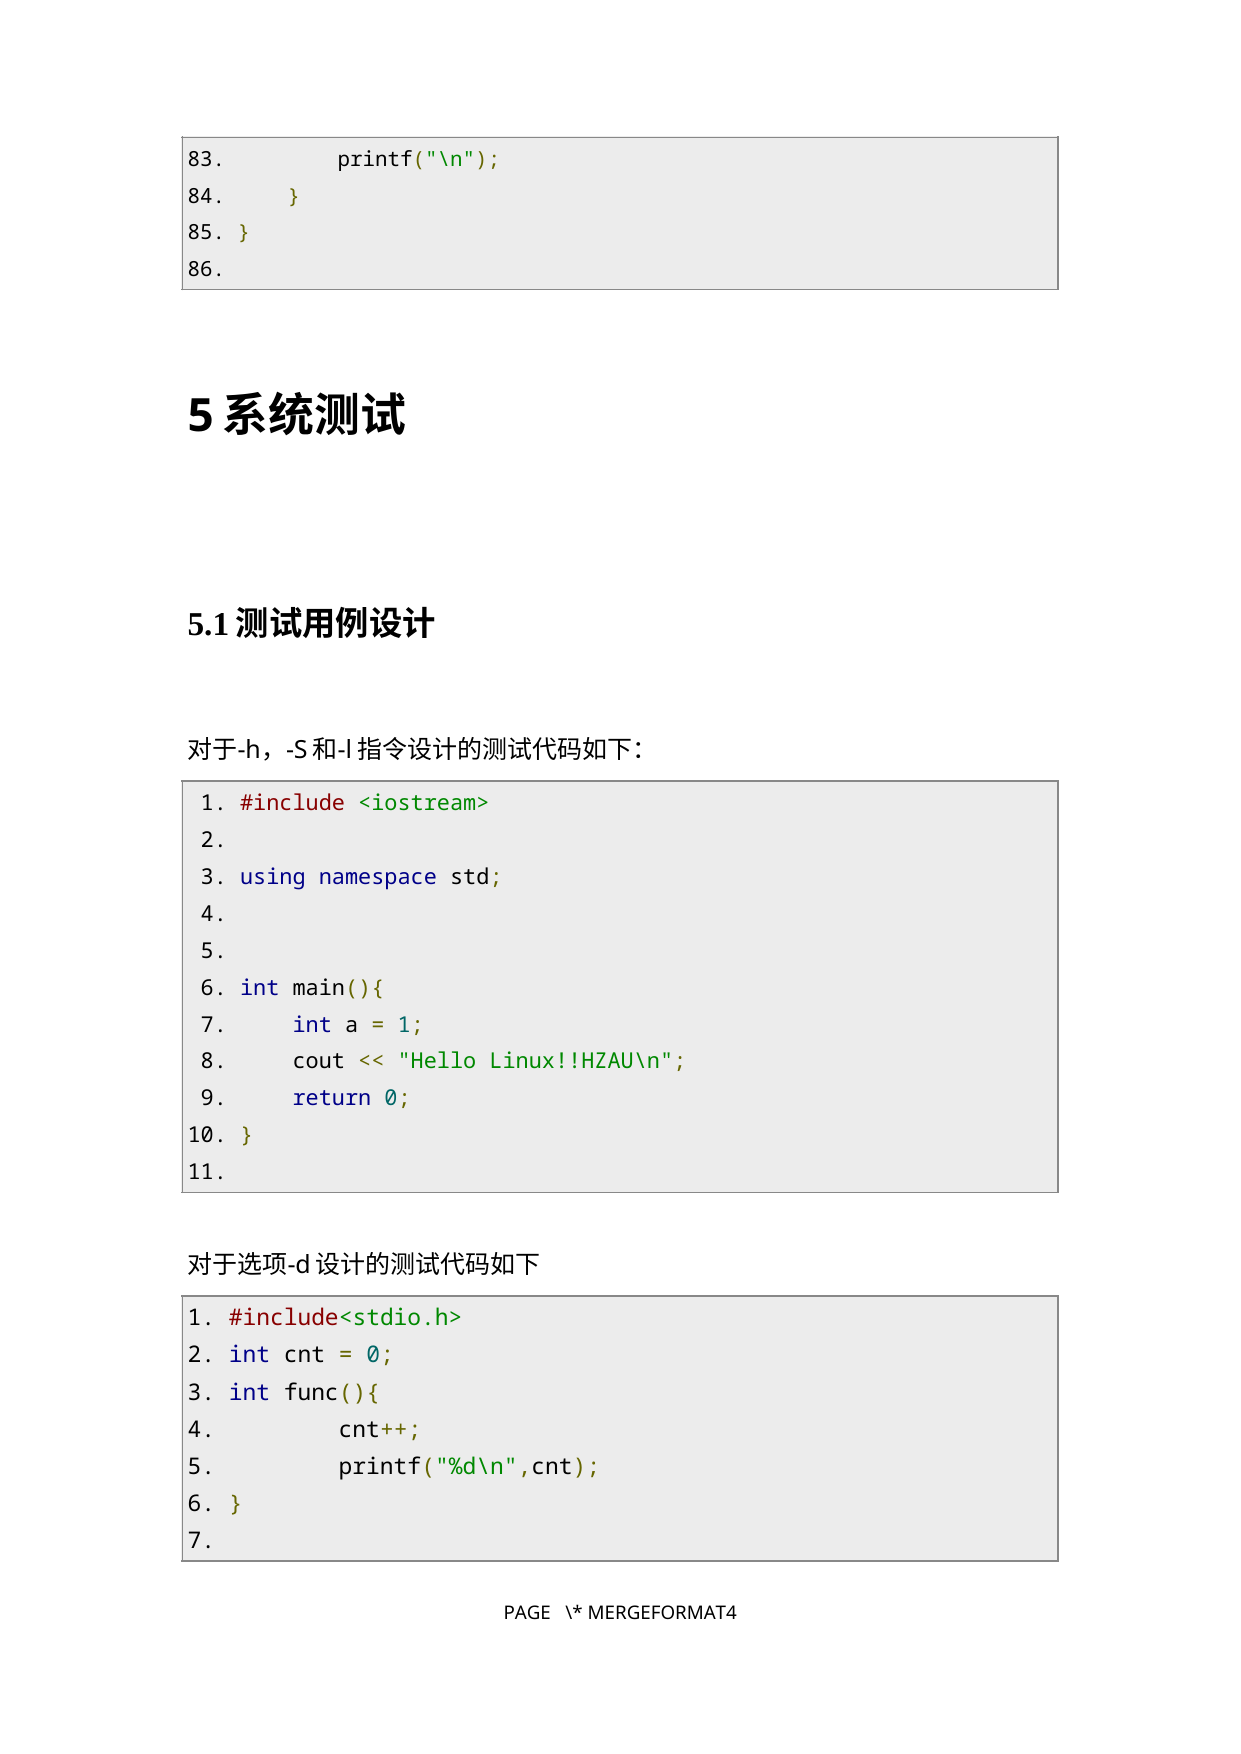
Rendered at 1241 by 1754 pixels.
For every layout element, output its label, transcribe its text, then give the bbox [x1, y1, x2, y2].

text 9. return 0; [183, 1075, 1057, 1112]
text 83. printf("\n"); [183, 138, 1057, 173]
text 3. using namespace std; [183, 854, 1057, 891]
text 1. #include <iostream> [183, 782, 1057, 817]
subtitle 5.1测试用例设计 [187, 588, 1053, 653]
text 84. } [183, 173, 1057, 210]
text 2. int cnt = 0; [183, 1332, 1057, 1369]
text 6. int main(){ [183, 965, 1057, 1002]
text 对于-h，-S和-l指令设计的测试代码如下： [187, 715, 1053, 780]
subtitle 5系统测试 [187, 362, 1053, 460]
text 对于选项-d设计的测试代码如下 [187, 1230, 1053, 1295]
text 4. cnt++; [183, 1406, 1057, 1444]
text 1. #include<stdio.h> [183, 1297, 1057, 1332]
text 5. [183, 928, 1057, 965]
text 86. [183, 246, 1057, 289]
text 6. } [183, 1481, 1057, 1518]
text 5. printf("%d\n",cnt); [183, 1444, 1057, 1481]
text 85. } [183, 210, 1057, 246]
text 4. [183, 891, 1057, 928]
text 7. [183, 1518, 1057, 1560]
text 3. int func(){ [183, 1369, 1057, 1406]
text 8. cout << "Hello Linux!!HZAU\n"; [183, 1038, 1057, 1075]
text 10. } [183, 1112, 1057, 1149]
text 11. [183, 1149, 1057, 1192]
text 7. int a = 1; [183, 1002, 1057, 1038]
text 2. [183, 817, 1057, 854]
